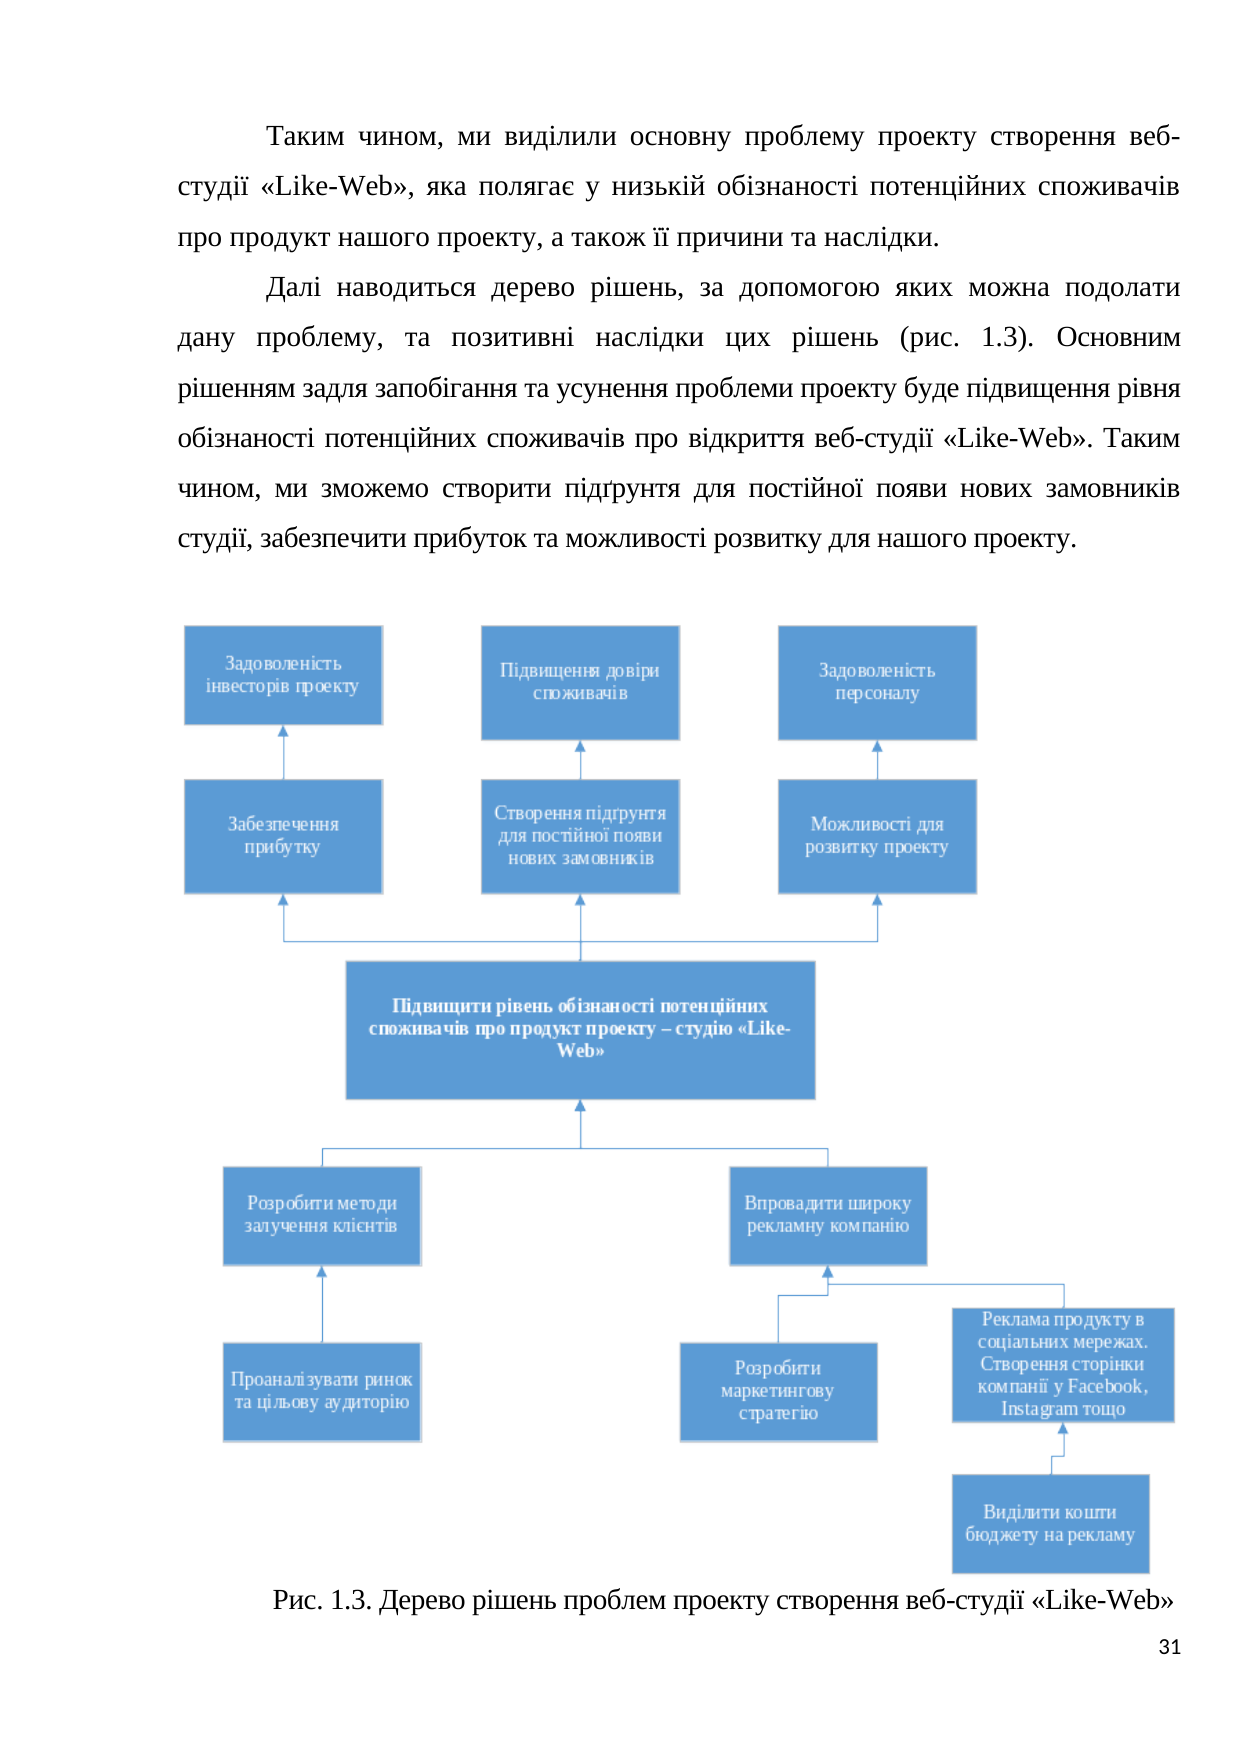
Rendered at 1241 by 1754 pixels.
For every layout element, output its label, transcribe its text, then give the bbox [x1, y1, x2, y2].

text Далі наводиться дерево рішень, за допомогою яких можна подолати дану проблему, та позитивні наслідки цих рішень (рис. 1.3). Основним рішенням задля запобігання та усунення проблеми проекту буде підвищення рівня обізнаності потенційних споживачів про відкриття веб-студії «Like-Web». Таким чином, ми зможемо створити підґрунтя для постійної появи нових замовників студії, забезпечити прибуток та можливості розвитку для нашого проекту. [177, 269, 1181, 554]
text Рис. 1.3. Дерево рішень проблем проекту створення веб-студії «Like-Web» [177, 1582, 1181, 1616]
text Таким чином, ми виділили основну проблему проекту створення веб-студії «Like-Web», яка полягає у низькій обізнаності потенційних споживачів про продукт нашого проекту, а також її причини та наслідки. [177, 118, 1181, 252]
